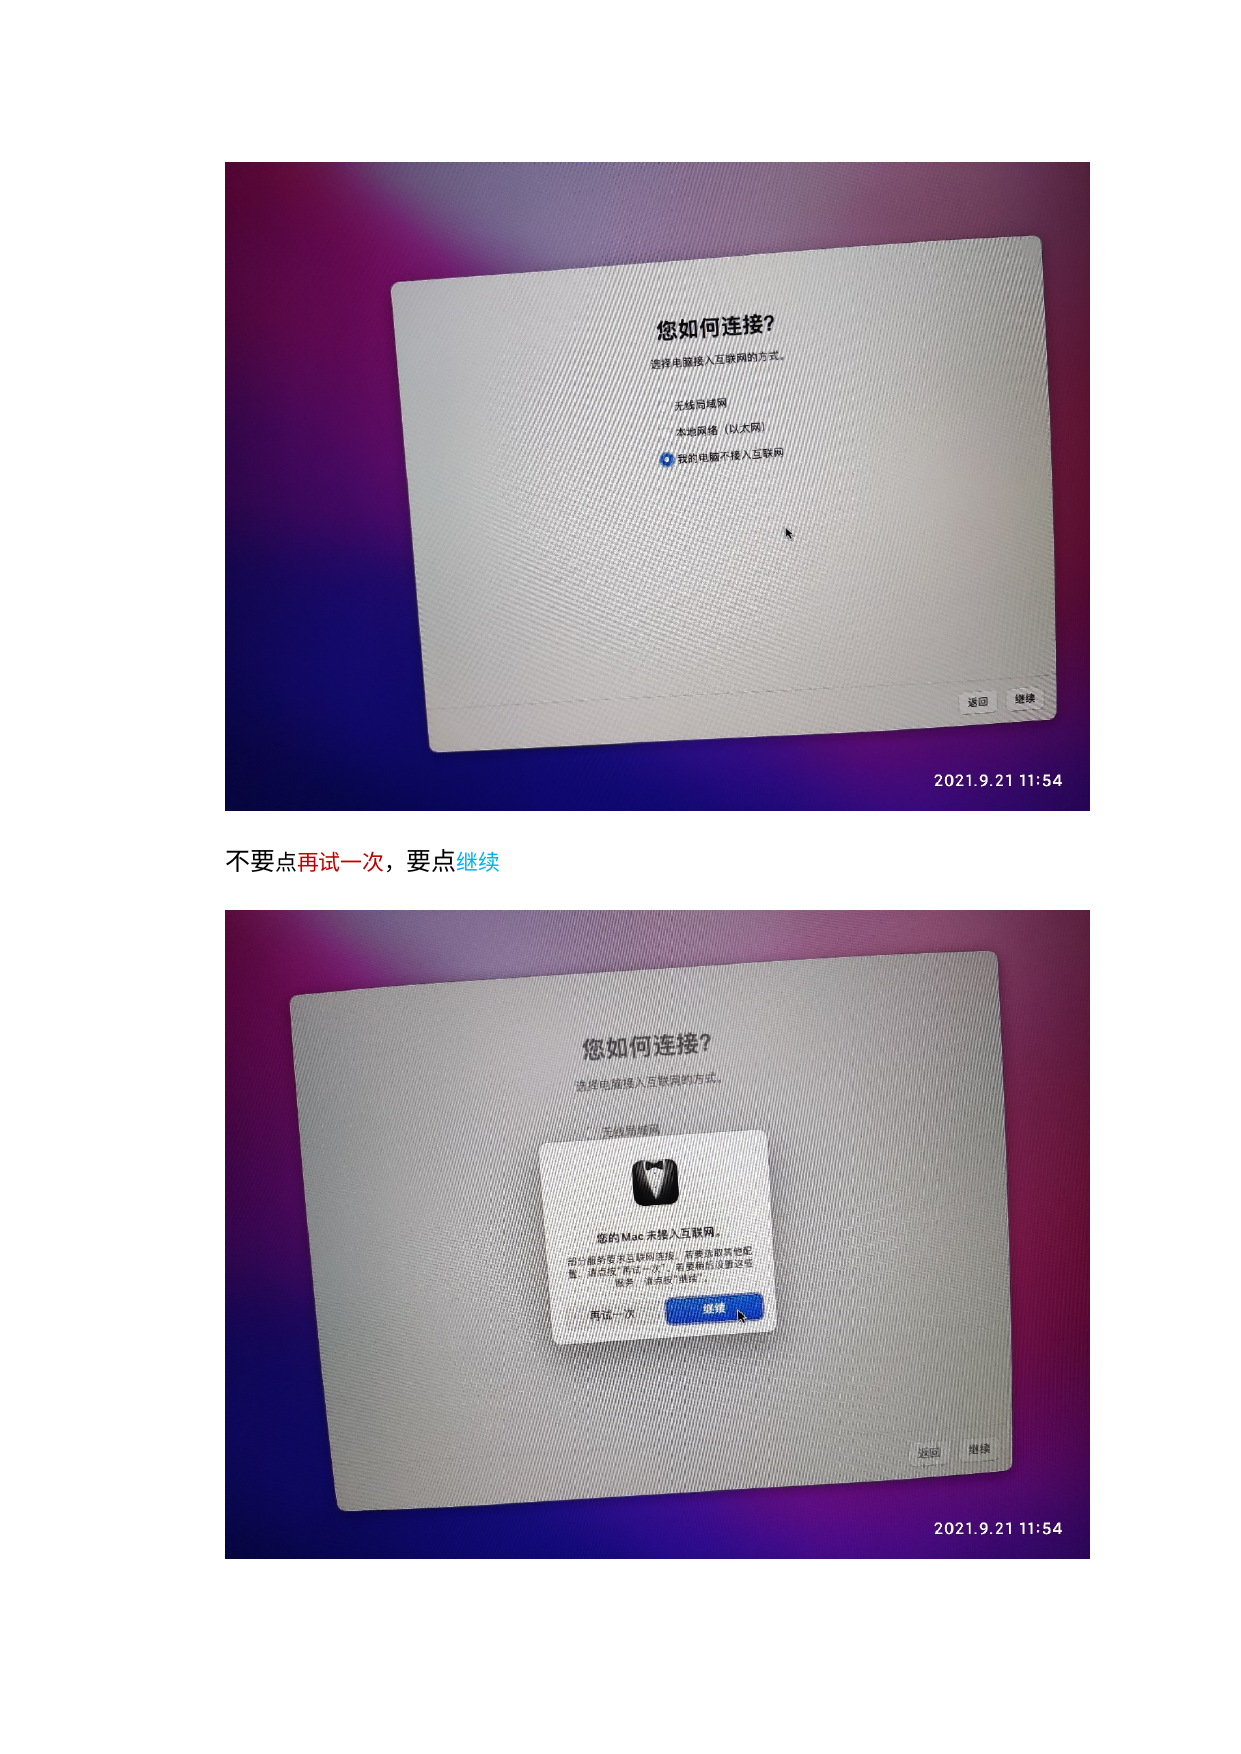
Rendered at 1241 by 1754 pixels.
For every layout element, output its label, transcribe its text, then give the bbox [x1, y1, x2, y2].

picture [225, 162, 1090, 811]
picture [465, 852, 469, 868]
list 不要点再试一次，要点继续 [225, 827, 1053, 892]
picture [225, 910, 1090, 1559]
